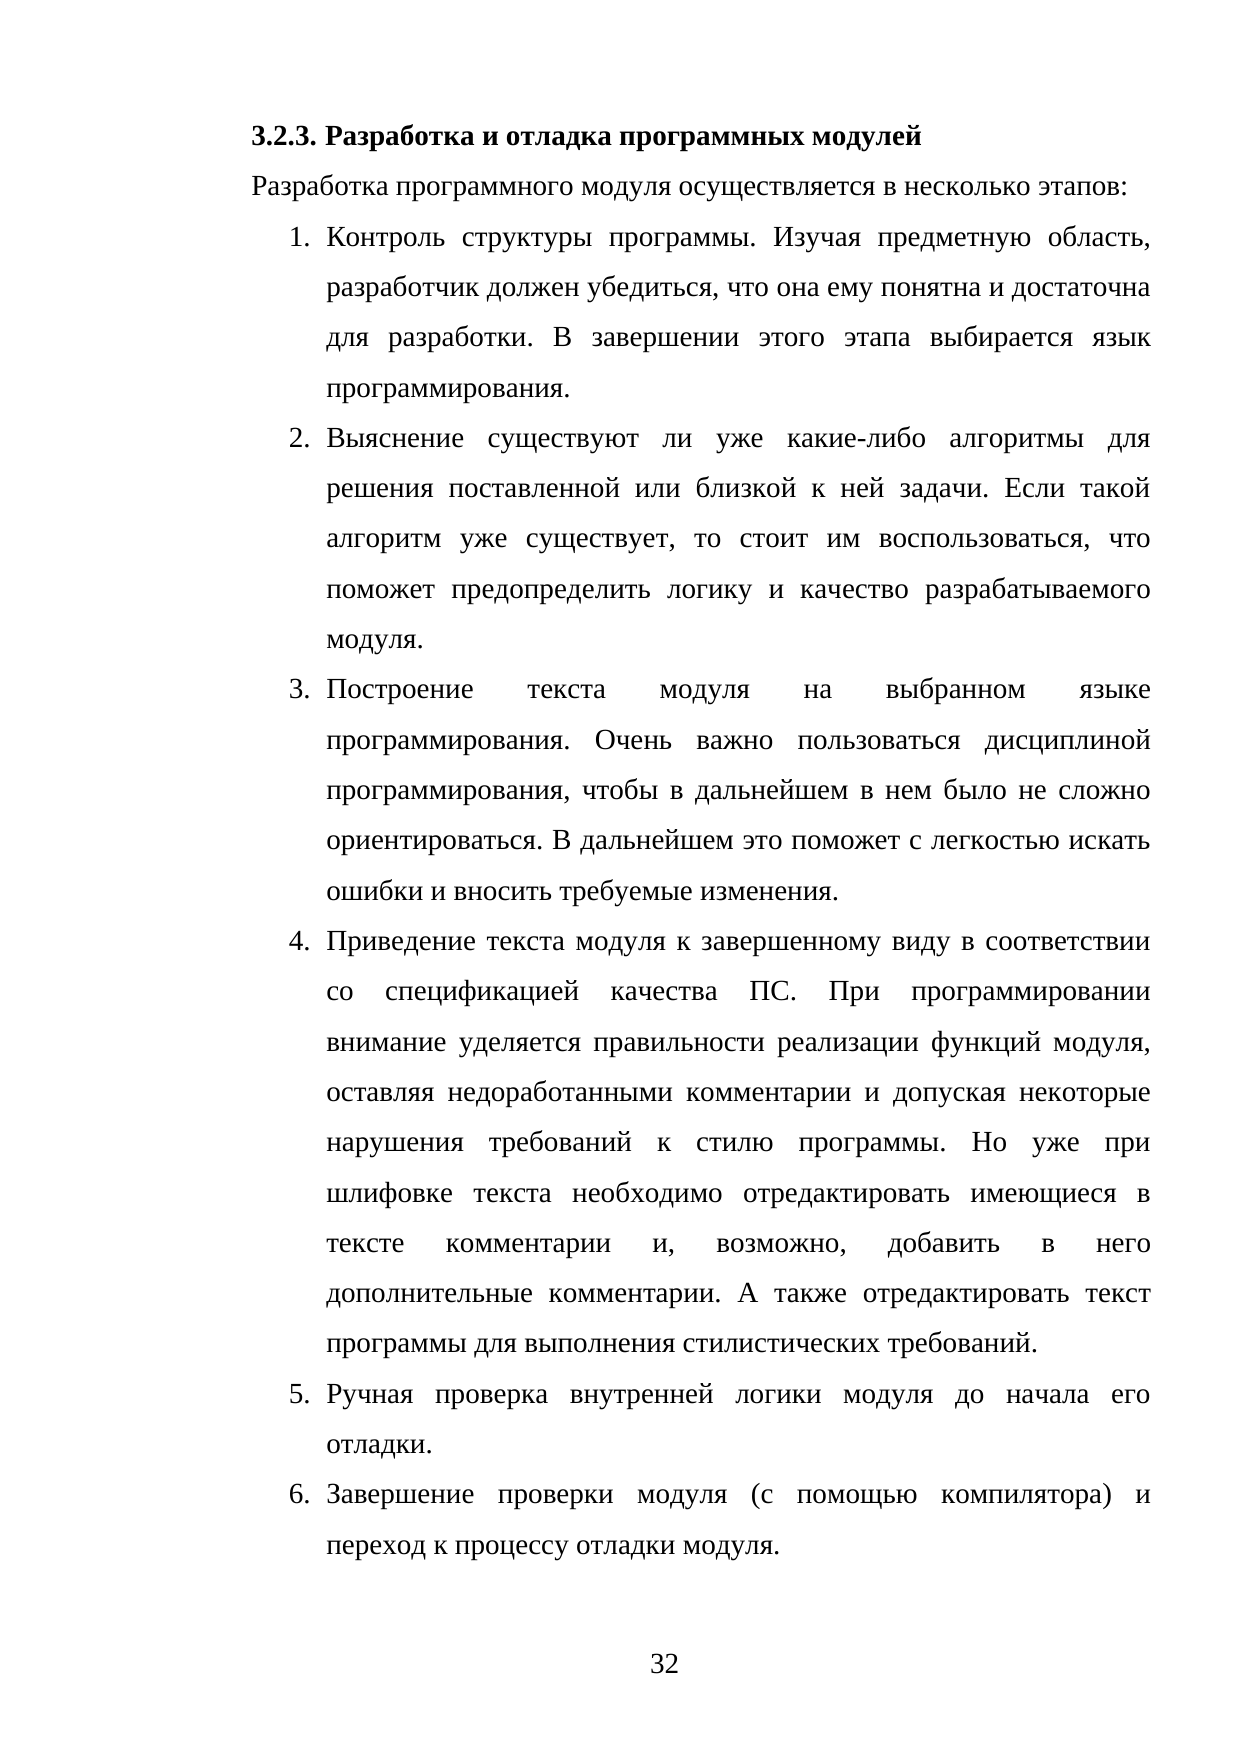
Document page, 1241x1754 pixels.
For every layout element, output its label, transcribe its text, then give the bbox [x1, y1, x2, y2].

subtitle Разработка и отладка программных модулей [177, 118, 1152, 152]
list Ручная проверка внутренней логики модуля до начала его отладки. [288, 1376, 1152, 1460]
list Приведение текста модуля к завершенному виду в соответствии со спецификацией качества ПС. При программировании внимание уделяется правильности реализации функций модуля, оставляя недоработанными комментарии и допуская некоторые нарушения требований к стилю программы. Но уже при шлифовке текста необходимо отредактировать имеющиеся в тексте комментарии и, возможно, добавить в него дополнительные комментарии. А также отредактировать текст программы для выполнения стилистических требований. [288, 923, 1152, 1359]
list Построение текста модуля на выбранном языке программирования. Очень важно пользоваться дисциплиной программирования, чтобы в дальнейшем в нем было не сложно ориентироваться. В дальнейшем это поможет с легкостью искать ошибки и вносить требуемые изменения. [288, 672, 1152, 906]
list Контроль структуры программы. Изучая предметную область, разработчик должен убедиться, что она ему понятна и достаточна для разработки. В завершении этого этапа выбирается язык программирования. [288, 219, 1152, 403]
list Выяснение существуют ли уже какие-либо алгоритмы для решения поставленной или близкой к ней задачи. Если такой алгоритм уже существует, то стоит им воспользоваться, что поможет предопределить логику и качество разрабатываемого модуля. [288, 420, 1152, 655]
text Разработка программного модуля осуществляется в несколько этапов: [177, 168, 1152, 202]
list Завершение проверки модуля (с помощью компилятора) и переход к процессу отладки модуля. [288, 1477, 1152, 1560]
